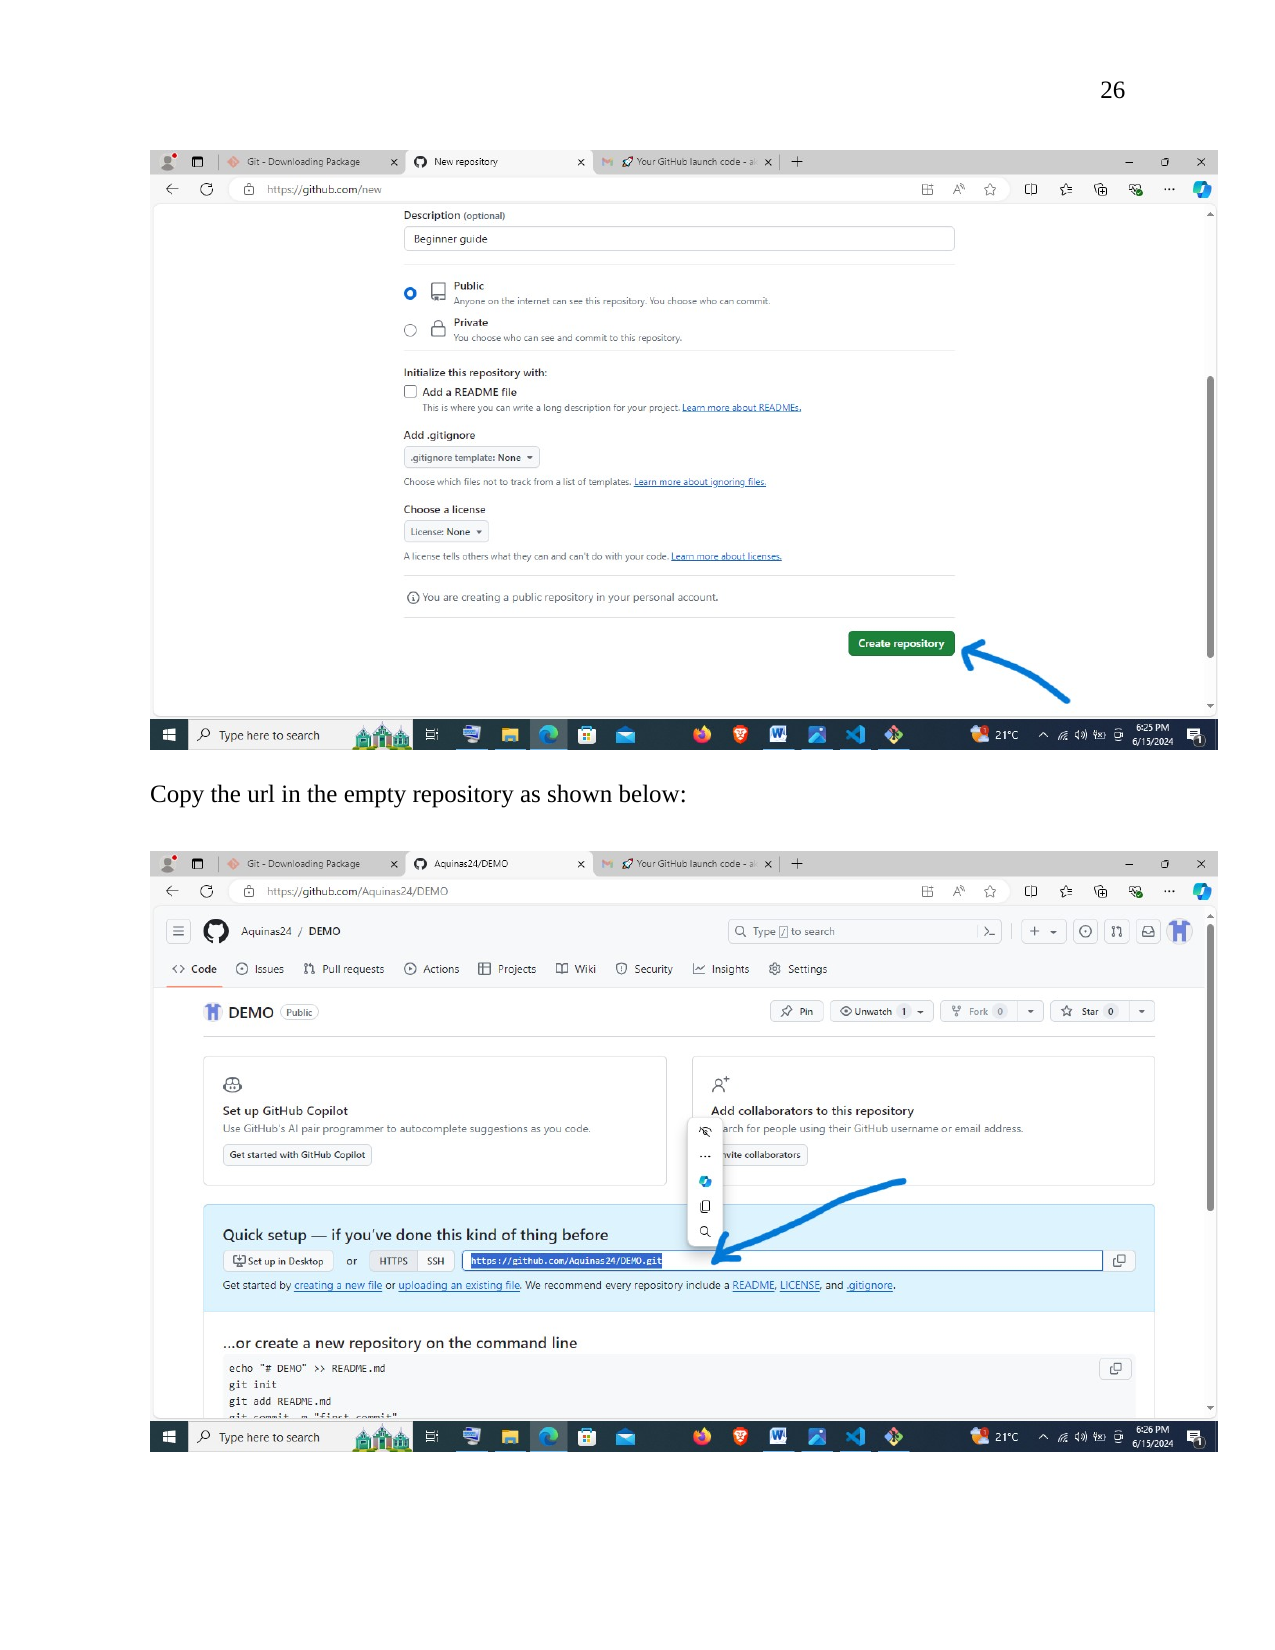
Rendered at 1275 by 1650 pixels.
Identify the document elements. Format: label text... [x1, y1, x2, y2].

picture [150, 851, 1218, 1452]
text Copy the url in the empty repository as shown below: [150, 779, 1125, 808]
picture [150, 150, 1218, 750]
